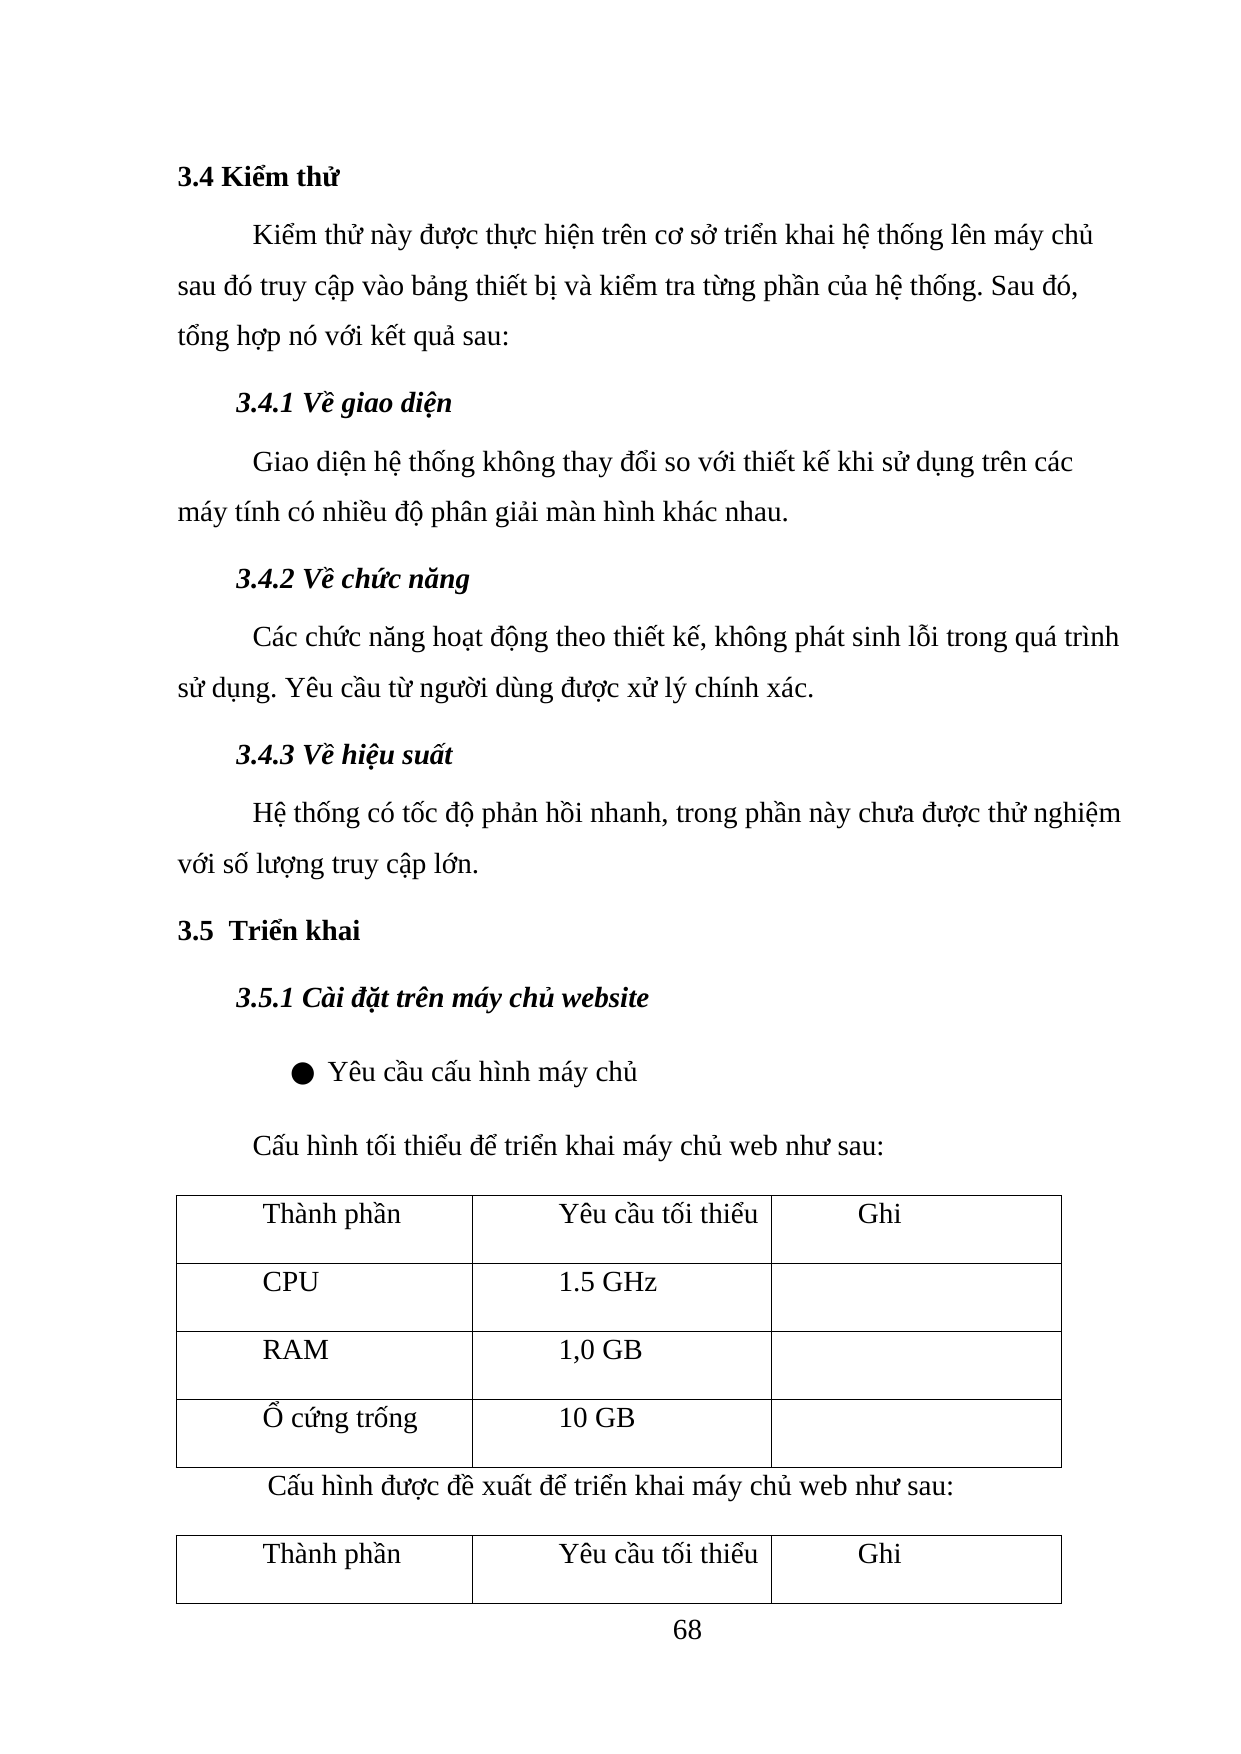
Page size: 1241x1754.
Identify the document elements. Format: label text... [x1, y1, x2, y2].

table_header Ghi [772, 1196, 1061, 1263]
text Kiểm thử này được thực hiện trên cơ sở triển khai hệ thống lên máy chủ sau đó truy cập vào bảng thiết bị và kiểm tra từng phần của hệ thống. Sau đó, tổng hợp nó với kết quả sau: [177, 217, 1122, 352]
text Các chức năng hoạt động theo thiết kế, không phát sinh lỗi trong quá trình sử dụng. Yêu cầu từ người dùng được xử lý chính xác. [177, 619, 1122, 703]
table_cell 1,0 GB [473, 1332, 771, 1399]
table_header Yêu cầu tối thiểu [473, 1196, 771, 1263]
table_cell [772, 1400, 1061, 1467]
table_cell CPU [177, 1264, 472, 1331]
table_cell [772, 1332, 1061, 1399]
table_cell RAM [177, 1332, 472, 1399]
table_header Thành phần [177, 1196, 472, 1263]
subtitle Cài đặt trên máy chủ website [177, 980, 1122, 1013]
table_header Yêu cầu tối thiểu [473, 1536, 771, 1603]
list Yêu cầu cấu hình máy chủ [290, 1038, 1122, 1098]
subtitle Triển khai [177, 913, 1122, 946]
text Cấu hình tối thiểu để triển khai máy chủ web như sau: [177, 1128, 1122, 1162]
subtitle Kiểm thử [177, 159, 1122, 192]
table_header Ghi [772, 1536, 1061, 1603]
table_cell 10 GB [473, 1400, 771, 1467]
table_header Thành phần [177, 1536, 472, 1603]
text Giao diện hệ thống không thay đổi so với thiết kế khi sử dụng trên các máy tính có nhiều độ phân giải màn hình khác nhau. [177, 444, 1122, 527]
text Hệ thống có tốc độ phản hồi nhanh, trong phần này chưa được thử nghiệm với số lượng truy cập lớn. [177, 796, 1122, 879]
text Cấu hình được đề xuất để triển khai máy chủ web như sau: [177, 1468, 1122, 1501]
table_cell 1.5 GHz [473, 1264, 771, 1331]
subtitle Về hiệu suất [177, 737, 1122, 770]
subtitle Về chức năng [177, 561, 1122, 594]
table_cell Ổ cứng trống [177, 1400, 472, 1467]
table_cell [772, 1264, 1061, 1331]
subtitle Về giao diện [177, 385, 1122, 418]
